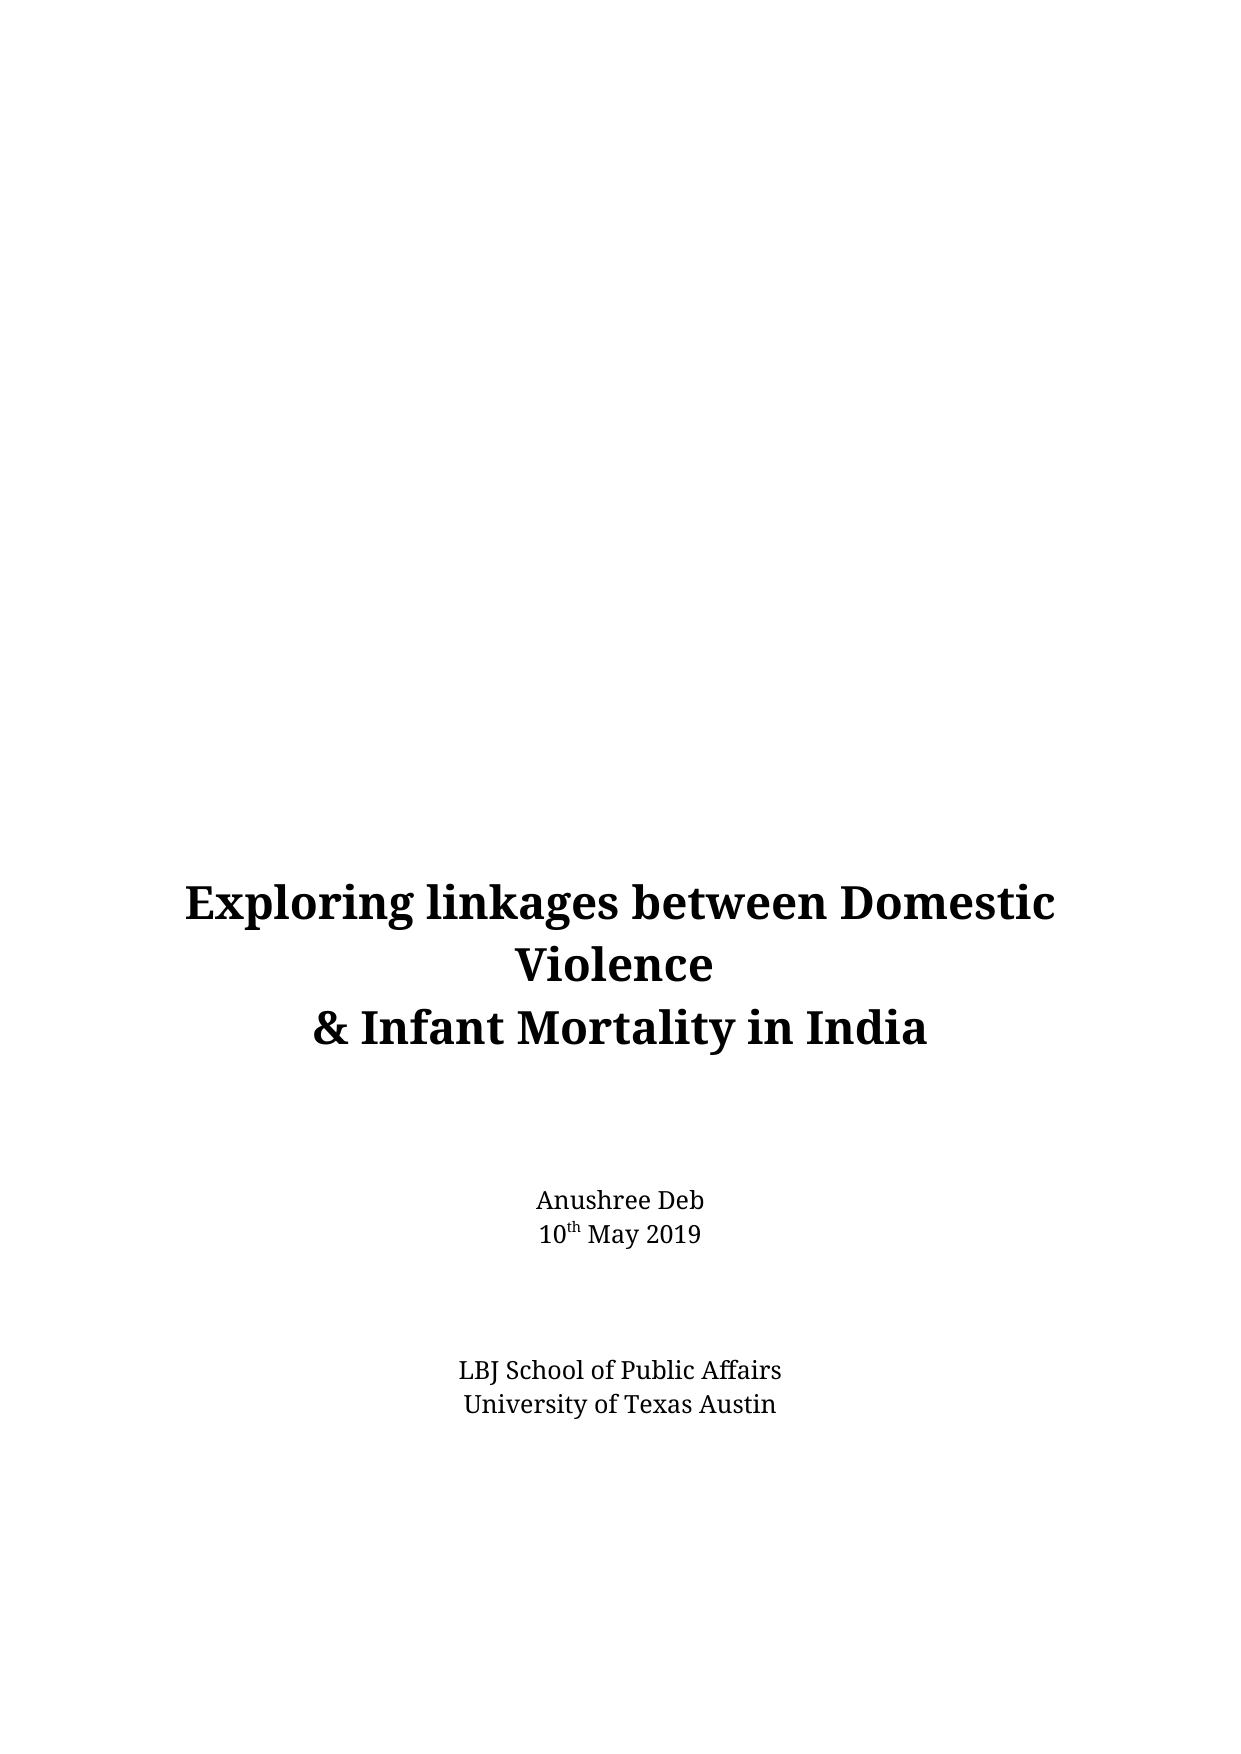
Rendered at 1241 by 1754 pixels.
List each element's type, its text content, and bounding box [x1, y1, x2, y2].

text Anushree Deb [150, 1182, 1090, 1216]
text LBJ School of Public Affairs [150, 1353, 1090, 1387]
text 10th May 2019 [150, 1216, 1090, 1251]
text University of Texas Austin [150, 1387, 1090, 1421]
text Exploring linkages between Domestic Violence & Infant Mortality in India [150, 870, 1090, 1058]
